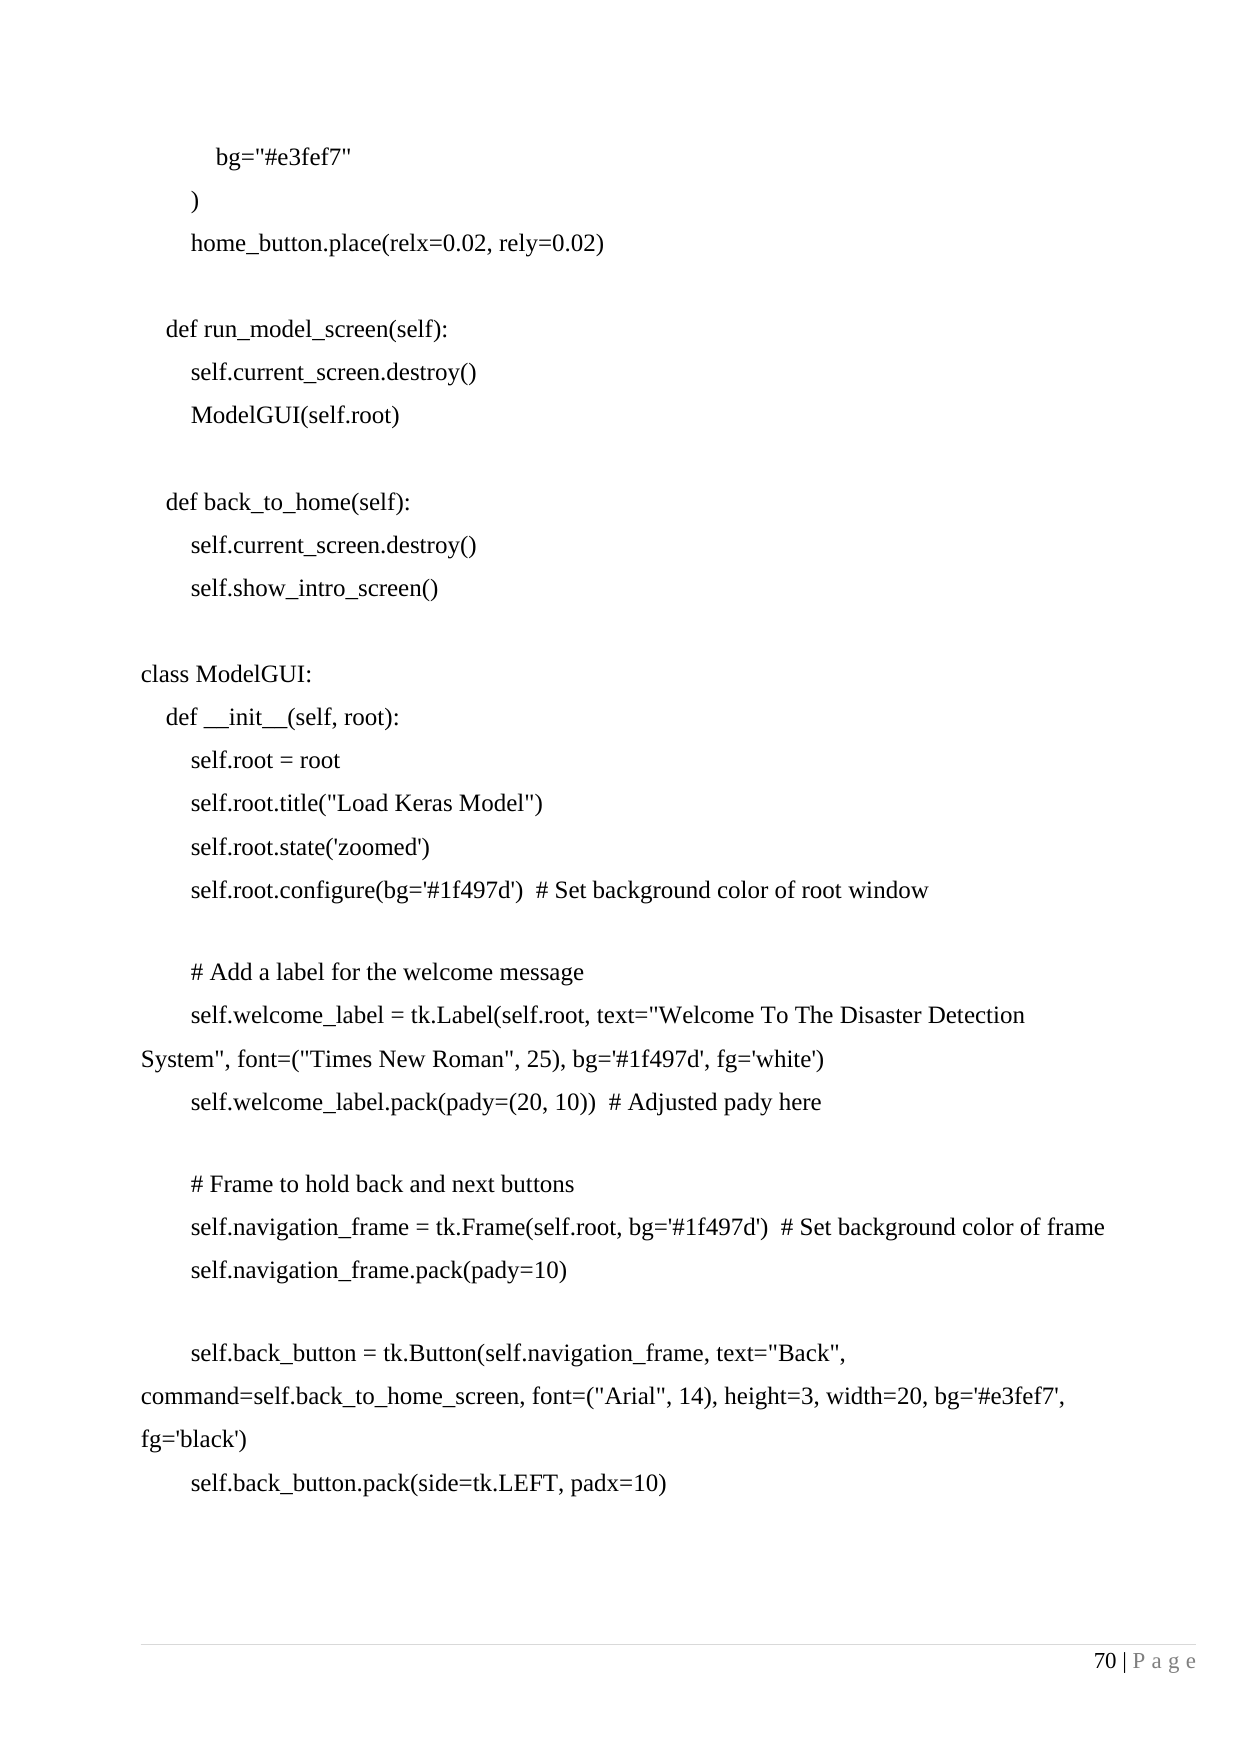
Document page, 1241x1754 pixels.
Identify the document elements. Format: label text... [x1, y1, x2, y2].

text home_button.place(relx=0.02, rely=0.02) [141, 228, 1115, 257]
text self.current_screen.destroy() [141, 530, 1115, 558]
text self.root.configure(bg='#1f497d') # Set background color of root window [141, 875, 1115, 903]
text def back_to_home(self): [141, 487, 1115, 515]
text self.navigation_frame = tk.Frame(self.root, bg='#1f497d') # Set background color of frame [141, 1212, 1115, 1241]
text bg="#e3fef7" [141, 142, 1115, 170]
text ) [141, 185, 1115, 213]
text self.navigation_frame.pack(pady=10) [141, 1256, 1115, 1284]
text # Add a label for the welcome message [141, 957, 1115, 986]
text def __init__(self, root): [141, 702, 1115, 731]
text self.root.state('zoomed') [141, 832, 1115, 860]
text class ModelGUI: [141, 659, 1115, 688]
text self.back_button = tk.Button(self.navigation_frame, text="Back", command=self.back_to_home_screen, font=("Arial", 14), height=3, width=20, bg='#e3fef7', fg='black') [141, 1338, 1115, 1453]
text self.welcome_label = tk.Label(self.root, text="Welcome To The Disaster Detection System", font=("Times New Roman", 25), bg='#1f497d', fg='white') [141, 1001, 1115, 1072]
text self.show_intro_screen() [141, 573, 1115, 602]
text self.back_button.pack(side=tk.LEFT, padx=10) [141, 1468, 1115, 1496]
text self.root.title("Load Keras Model") [141, 788, 1115, 817]
text self.root = root [141, 745, 1115, 774]
text self.welcome_label.pack(pady=(20, 10)) # Adjusted pady here [141, 1087, 1115, 1116]
text ModelGUI(self.root) [141, 400, 1115, 429]
text self.current_screen.destroy() [141, 357, 1115, 386]
text def run_model_screen(self): [141, 314, 1115, 343]
text # Frame to hold back and next buttons [141, 1169, 1115, 1198]
